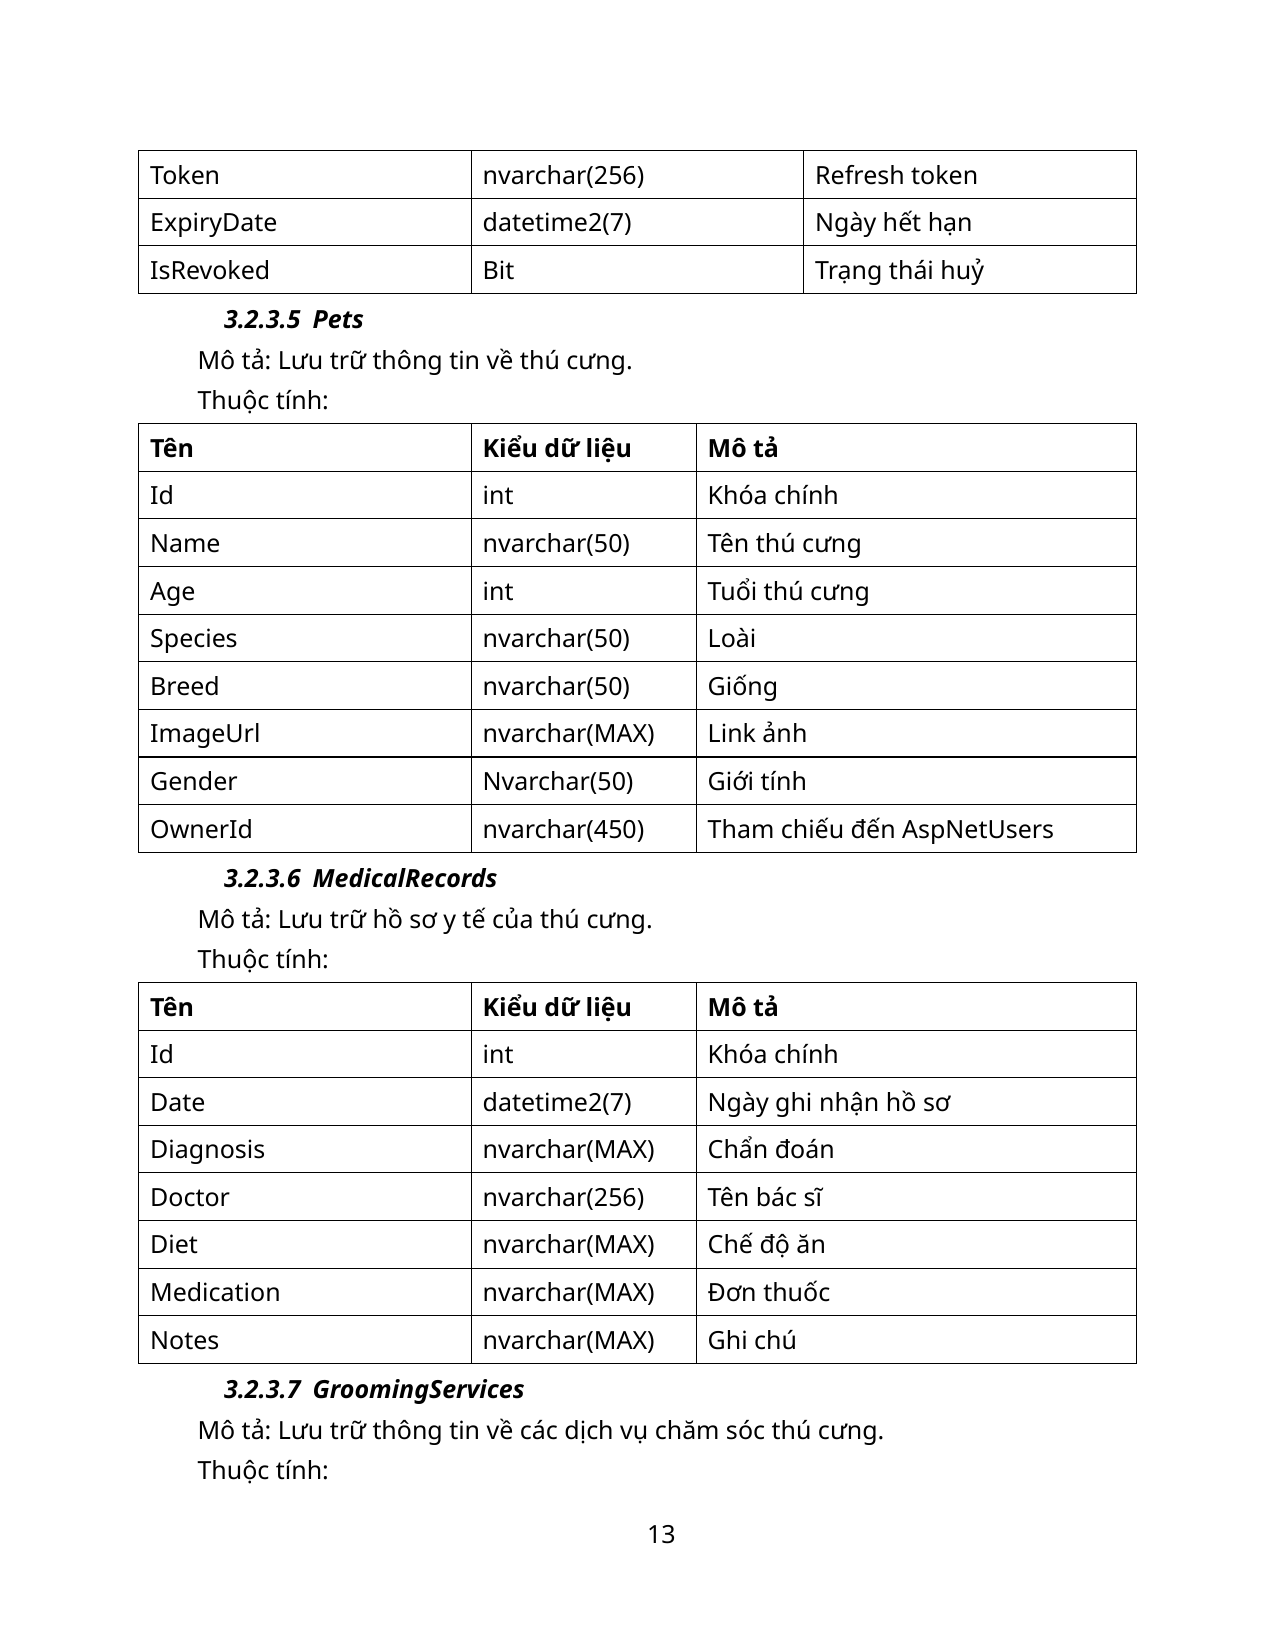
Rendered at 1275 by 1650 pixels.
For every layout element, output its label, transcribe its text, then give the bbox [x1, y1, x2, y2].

table_cell Doctor [139, 1173, 471, 1220]
table_header Mô tả [697, 424, 1136, 471]
table_cell nvarchar(MAX) [472, 1221, 696, 1267]
table_cell Ngày hết hạn [804, 199, 1136, 245]
table_cell Id [139, 472, 471, 518]
table_cell Name [139, 519, 471, 566]
table_header Kiểu dữ liệu [472, 983, 696, 1029]
table_cell Giới tính [697, 758, 1136, 804]
table_cell nvarchar(256) [472, 1173, 696, 1220]
table_cell Tuổi thú cưng [697, 567, 1136, 613]
table_cell Tên thú cưng [697, 519, 1136, 566]
table_header Mô tả [697, 983, 1136, 1029]
table_cell datetime2(7) [472, 1078, 696, 1125]
table_cell Đơn thuốc [697, 1269, 1136, 1315]
text Thuộc tính: [150, 942, 1125, 976]
table_cell Tham chiếu đến AspNetUsers [697, 805, 1136, 852]
table_cell Trạng thái huỷ [804, 246, 1136, 293]
table_header Tên [139, 424, 471, 471]
table_cell Chẩn đoán [697, 1126, 1136, 1172]
subtitle MedicalRecords [168, 861, 1125, 895]
table_cell nvarchar(50) [472, 519, 696, 566]
table_cell Breed [139, 662, 471, 709]
table_cell Token [139, 151, 471, 198]
table_cell Refresh token [804, 151, 1136, 198]
table_cell Link ảnh [697, 710, 1136, 756]
table_cell Tên bác sĩ [697, 1173, 1136, 1220]
table_cell Ngày ghi nhận hồ sơ [697, 1078, 1136, 1125]
table_cell IsRevoked [139, 246, 471, 293]
subtitle Pets [168, 302, 1125, 336]
table_cell nvarchar(50) [472, 662, 696, 709]
table_cell Khóa chính [697, 472, 1136, 518]
table_cell Giống [697, 662, 1136, 709]
text Mô tả: Lưu trữ thông tin về các dịch vụ chăm sóc thú cưng. [150, 1412, 1125, 1446]
table_cell nvarchar(MAX) [472, 710, 696, 756]
table_cell Bit [472, 246, 803, 293]
text Mô tả: Lưu trữ hồ sơ y tế của thú cưng. [150, 901, 1125, 935]
table_cell nvarchar(50) [472, 615, 696, 661]
text Thuộc tính: [150, 383, 1125, 417]
table_header Kiểu dữ liệu [472, 424, 696, 471]
table_cell OwnerId [139, 805, 471, 852]
table_cell nvarchar(MAX) [472, 1316, 696, 1363]
subtitle GroomingServices [168, 1372, 1125, 1406]
table_cell Gender [139, 758, 471, 804]
table_cell nvarchar(256) [472, 151, 803, 198]
text Mô tả: Lưu trữ thông tin về thú cưng. [150, 342, 1125, 377]
table_cell Age [139, 567, 471, 613]
table_cell Loài [697, 615, 1136, 661]
table_cell ImageUrl [139, 710, 471, 756]
table_cell nvarchar(450) [472, 805, 696, 852]
table_cell nvarchar(MAX) [472, 1269, 696, 1315]
table_header Tên [139, 983, 471, 1029]
table_cell Ghi chú [697, 1316, 1136, 1363]
table_cell int [472, 472, 696, 518]
table_cell Nvarchar(50) [472, 758, 696, 804]
table_cell Species [139, 615, 471, 661]
table_cell Id [139, 1031, 471, 1077]
text Thuộc tính: [150, 1453, 1125, 1487]
table_cell Date [139, 1078, 471, 1125]
table_cell nvarchar(MAX) [472, 1126, 696, 1172]
table_cell ExpiryDate [139, 199, 471, 245]
table_cell Diagnosis [139, 1126, 471, 1172]
table_cell int [472, 1031, 696, 1077]
table_cell datetime2(7) [472, 199, 803, 245]
table_cell Notes [139, 1316, 471, 1363]
table_cell Chế độ ăn [697, 1221, 1136, 1267]
table_cell Khóa chính [697, 1031, 1136, 1077]
table_cell Diet [139, 1221, 471, 1267]
table_cell Medication [139, 1269, 471, 1315]
table_cell int [472, 567, 696, 613]
